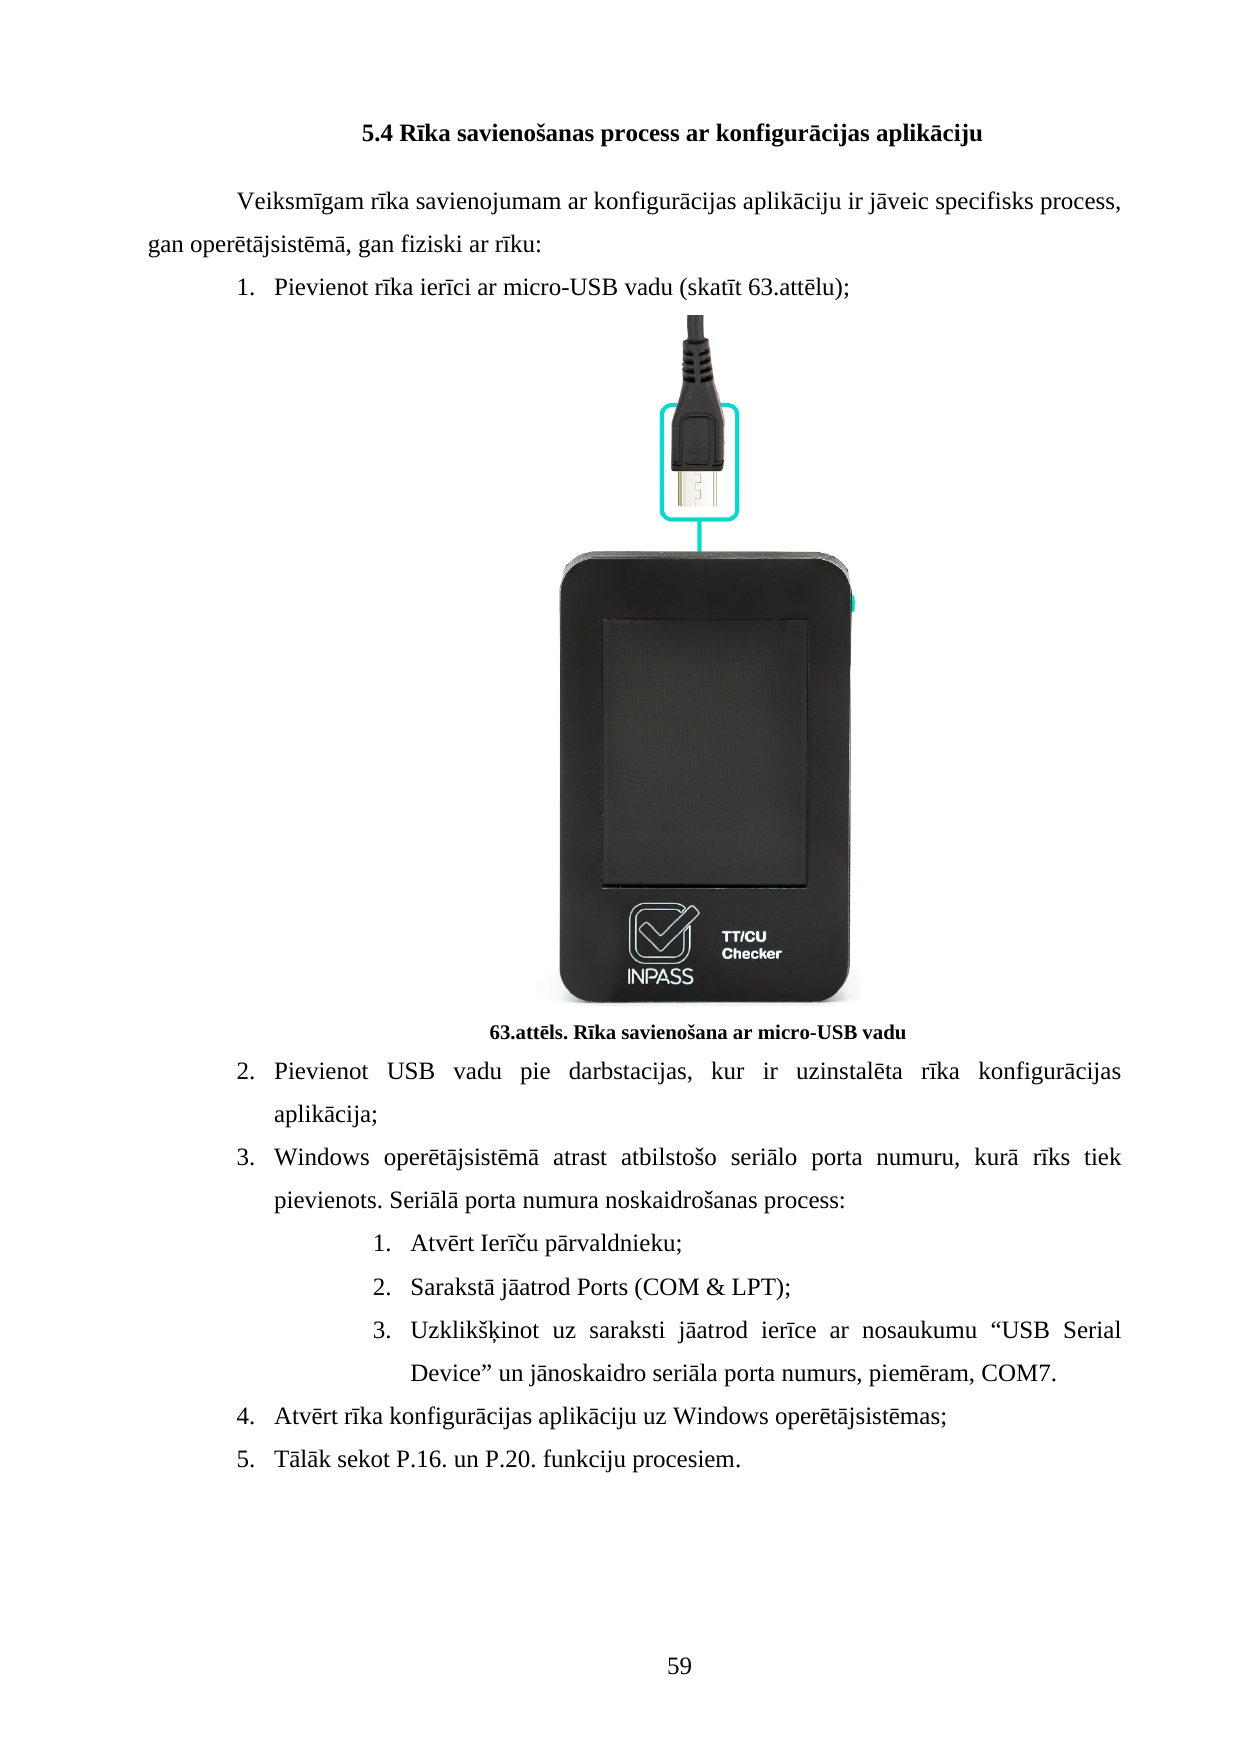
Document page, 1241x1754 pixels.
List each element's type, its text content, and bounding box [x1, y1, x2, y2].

picture [536, 315, 860, 1006]
list Sarakstā jāatrod Ports (COM & LPT); [373, 1272, 1122, 1300]
list Uzklikšķinot uz saraksti jāatrod ierīce ar nosaukumu “USB Serial Device” un jānoskaidro seriāla porta numurs, piemēram, COM7. [373, 1315, 1122, 1387]
subtitle Rīka savienošanas process ar konfigurācijas aplikāciju [223, 118, 1122, 147]
list Pievienot rīka ierīci ar micro-USB vadu (skatīt 63.attēlu); [236, 272, 1122, 301]
list Atvērt Ierīču pārvaldnieku; [373, 1228, 1122, 1257]
list 63.attēls. Rīka savienošana ar micro-USB vadu [274, 1020, 1122, 1044]
list Pievienot USB vadu pie darbstacijas, kur ir uzinstalēta rīka konfigurācijas aplikācija; [236, 1056, 1122, 1128]
list Windows operētājsistēmā atrast atbilstošo seriālo porta numuru, kurā rīks tiek pievienots. Seriālā porta numura noskaidrošanas process: [236, 1142, 1122, 1214]
list Atvērt rīka konfigurācijas aplikāciju uz Windows operētājsistēmas; [236, 1401, 1122, 1430]
list Tālāk sekot P.16. un P.20. funkciju procesiem. [236, 1444, 1122, 1473]
text Veiksmīgam rīka savienojumam ar konfigurācijas aplikāciju ir jāveic specifisks process, gan operētājsistēmā, gan fiziski ar rīku: [148, 186, 1122, 258]
